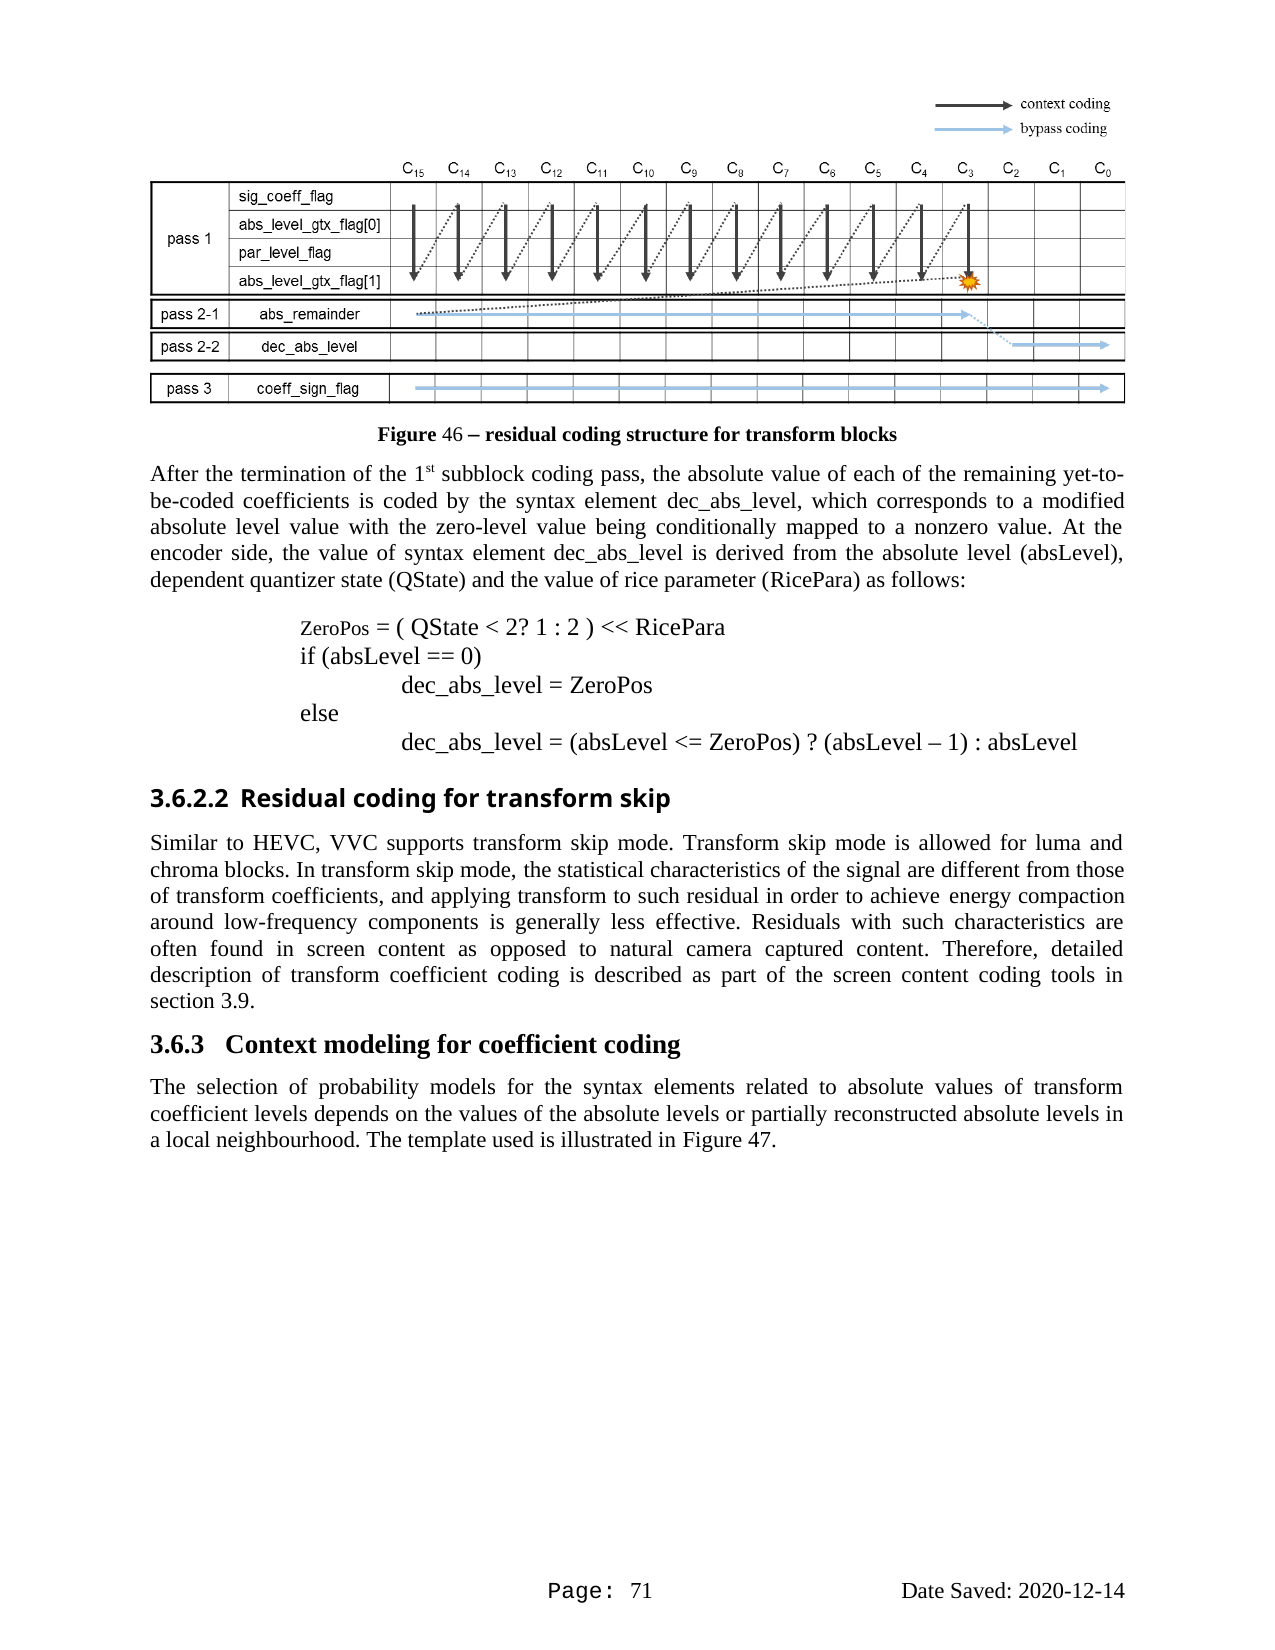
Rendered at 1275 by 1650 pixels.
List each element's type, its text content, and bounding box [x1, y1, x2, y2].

subtitle Residual coding for transform skip [150, 781, 1125, 815]
subtitle Context modeling for coefficient coding [150, 1028, 1125, 1059]
picture [150, 90, 1125, 406]
text The selection of probability models for the syntax elements related to absolute values of transform coefficient levels depends on the values of the absolute levels or partially reconstructed absolute levels in a local neighbourhood. The template used is illustrated in Figure 47. [150, 1073, 1125, 1152]
text Figure 46 – residual coding structure for transform blocks [150, 420, 1125, 446]
text Similar to HEVC, VVC supports transform skip mode. Transform skip mode is allowed for luma and chroma blocks. In transform skip mode, the statistical characteristics of the signal are different from those of transform coefficients, and applying transform to such residual in order to achieve energy compaction around low-frequency components is generally less effective. Residuals with such characteristics are often found in screen content as opposed to natural camera captured content. Therefore, detailed description of transform coefficient coding is described as part of the screen content coding tools in section 3.9. [150, 829, 1125, 1014]
text After the termination of the 1st subblock coding pass, the absolute value of each of the remaining yet-to-be-coded coefficients is coded by the syntax element dec_abs_level, which corresponds to a modified absolute level value with the zero-level value being conditionally mapped to a nonzero value. At the encoder side, the value of syntax element dec_abs_level is derived from the absolute level (absLevel), dependent quantizer state (QState) and the value of rice parameter (RicePara) as follows: [150, 460, 1125, 592]
text ZeroPos = ( QState < 2? 1 : 2 ) << RicePara if (absLevel == 0) dec_abs_level = ZeroPos else dec_abs_level = (absLevel <= ZeroPos) ? (absLevel – 1) : absLevel [300, 612, 1125, 756]
